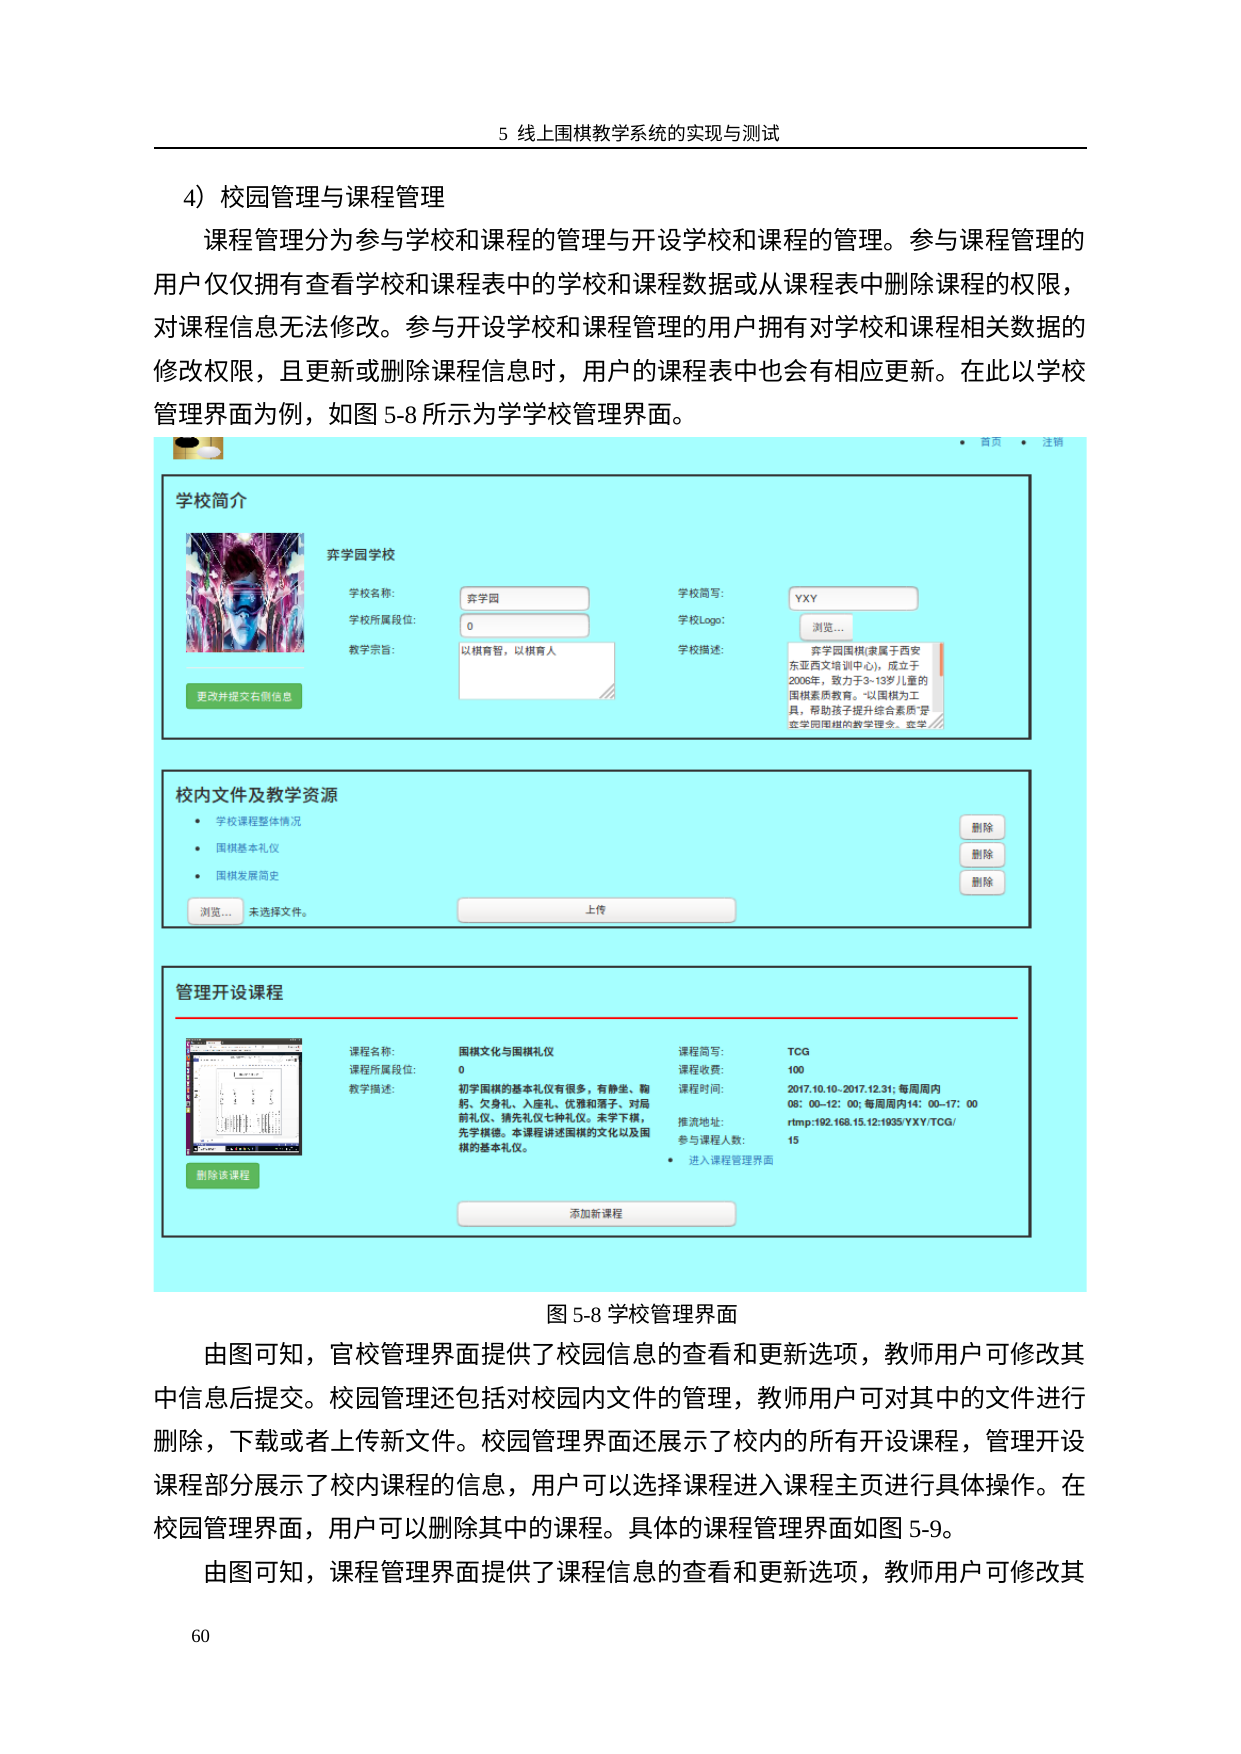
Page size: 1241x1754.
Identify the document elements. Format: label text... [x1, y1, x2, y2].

subtitle 校园管理与课程管理 [183, 177, 1087, 213]
picture [153, 437, 1087, 1292]
text 由图可知，官校管理界面提供了校园信息的查看和更新选项，教师用户可修改其中信息后提交。校园管理还包括对校园内文件的管理，教师用户可对其中的文件进行删除，下载或者上传新文件。校园管理界面还展示了校内的所有开设课程，管理开设课程部分展示了校内课程的信息，用户可以选择课程进入课程主页进行具体操作。在校园管理界面，用户可以删除其中的课程。具体的课程管理界面如图5-9。 [153, 1335, 1087, 1545]
text 课程管理分为参与学校和课程的管理与开设学校和课程的管理。参与课程管理的用户仅仅拥有查看学校和课程表中的学校和课程数据或从课程表中删除课程的权限，对课程信息无法修改。参与开设学校和课程管理的用户拥有对学校和课程相关数据的修改权限，且更新或删除课程信息时，用户的课程表中也会有相应更新。在此以学校管理界面为例，如图5-8所示为学学校管理界面。 [153, 221, 1087, 431]
text 图5-8 学校管理界面 [153, 1297, 1087, 1329]
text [153, 1552, 1087, 1588]
